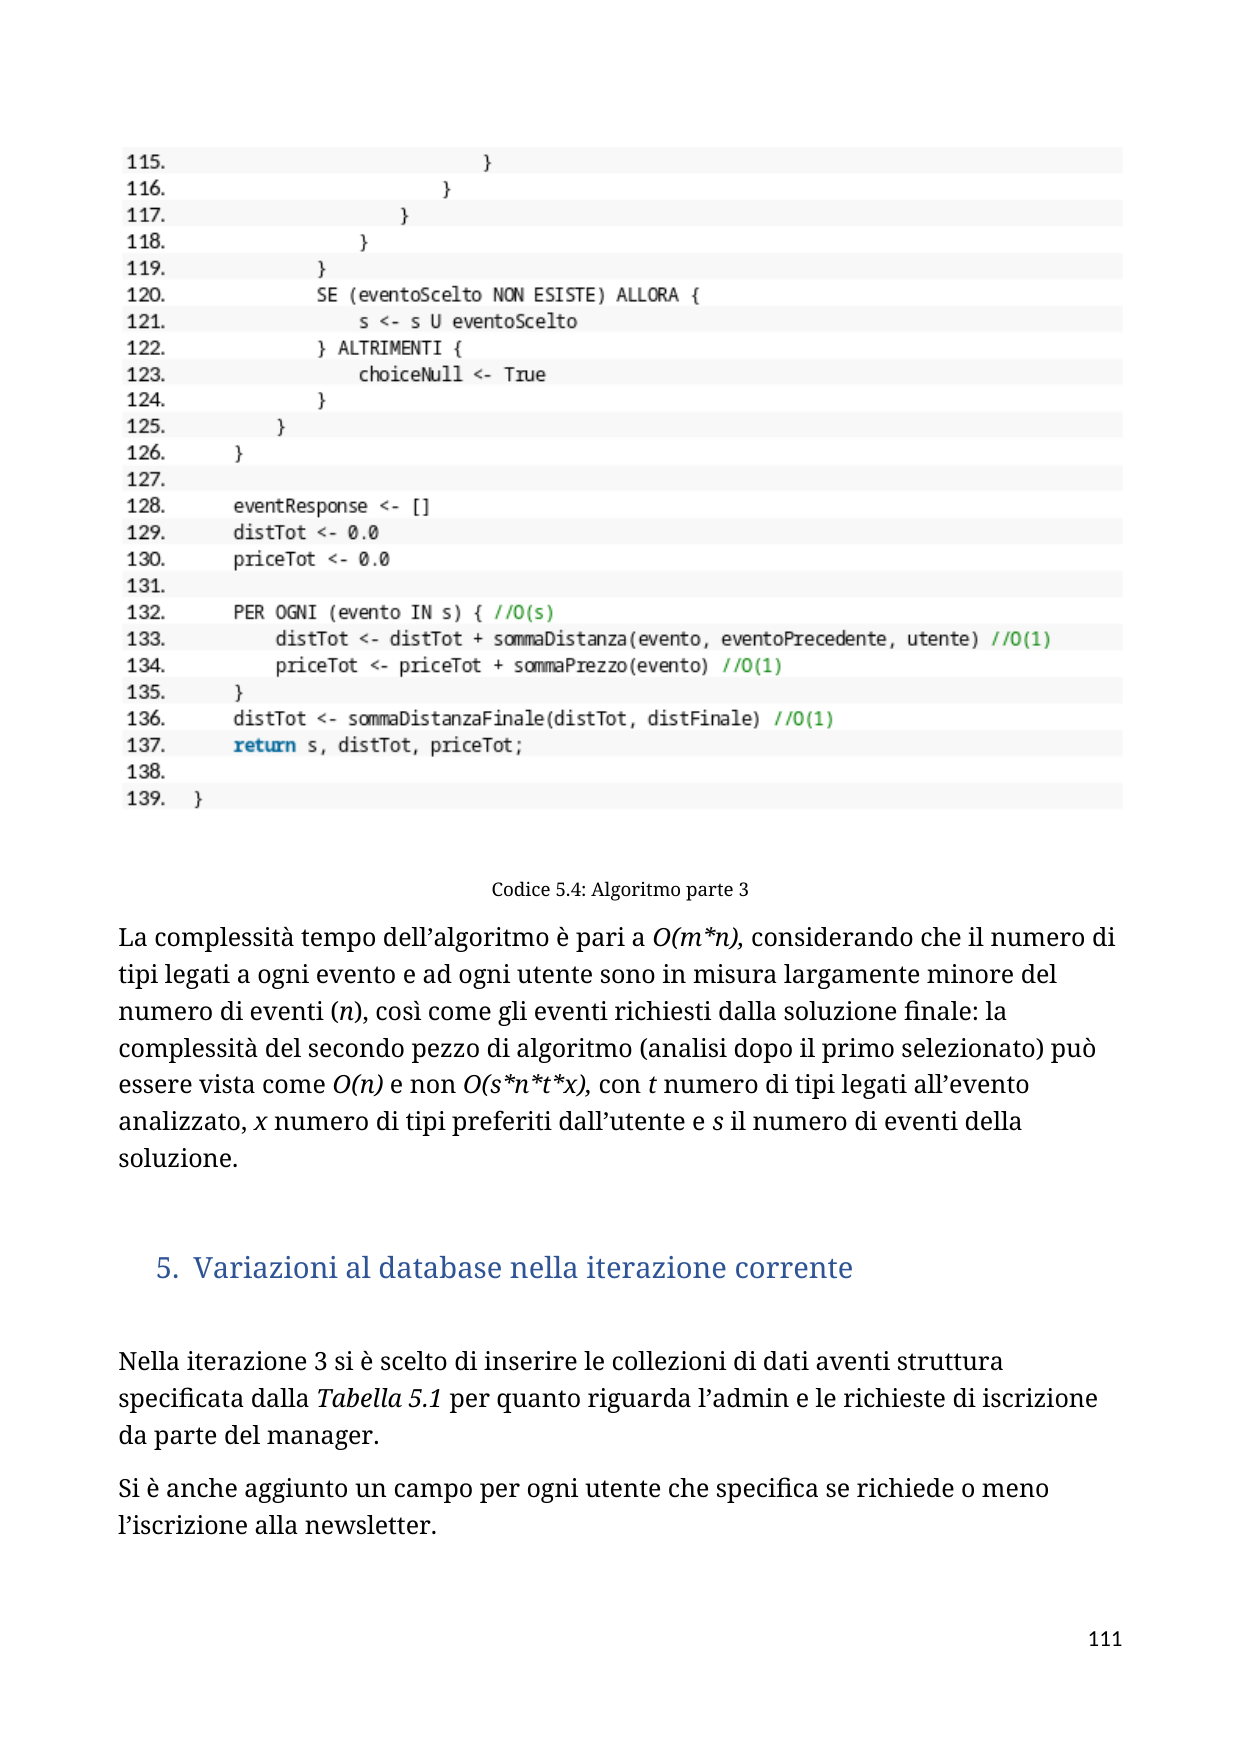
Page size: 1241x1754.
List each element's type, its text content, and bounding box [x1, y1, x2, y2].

subtitle Variazioni al database nella iterazione corrente [156, 1247, 1122, 1287]
text Codice 5.4: Algoritmo parte 3 [118, 876, 1122, 901]
text Si è anche aggiunto un campo per ogni utente che specifica se richiede o meno l’iscrizione alla newsletter. [118, 1471, 1122, 1542]
text La complessità tempo dell’algoritmo è pari a O(m*n), considerando che il numero di tipi legati a ogni evento e ad ogni utente sono in misura largamente minore del numero di eventi (n), così come gli eventi richiesti dalla soluzione finale: la complessità del secondo pezzo di algoritmo (analisi dopo il primo selezionato) può essere vista come O(n) e non O(s*n*t*x), con t numero di tipi legati all’evento analizzato, x numero di tipi preferiti dall’utente e s il numero di eventi della soluzione. [118, 920, 1122, 1175]
text Nella iterazione 3 si è scelto di inserire le collezioni di dati aventi struttura specificata dalla Tabella 5.1 per quanto riguarda l’admin e le richieste di iscrizione da parte del manager. [118, 1344, 1122, 1451]
